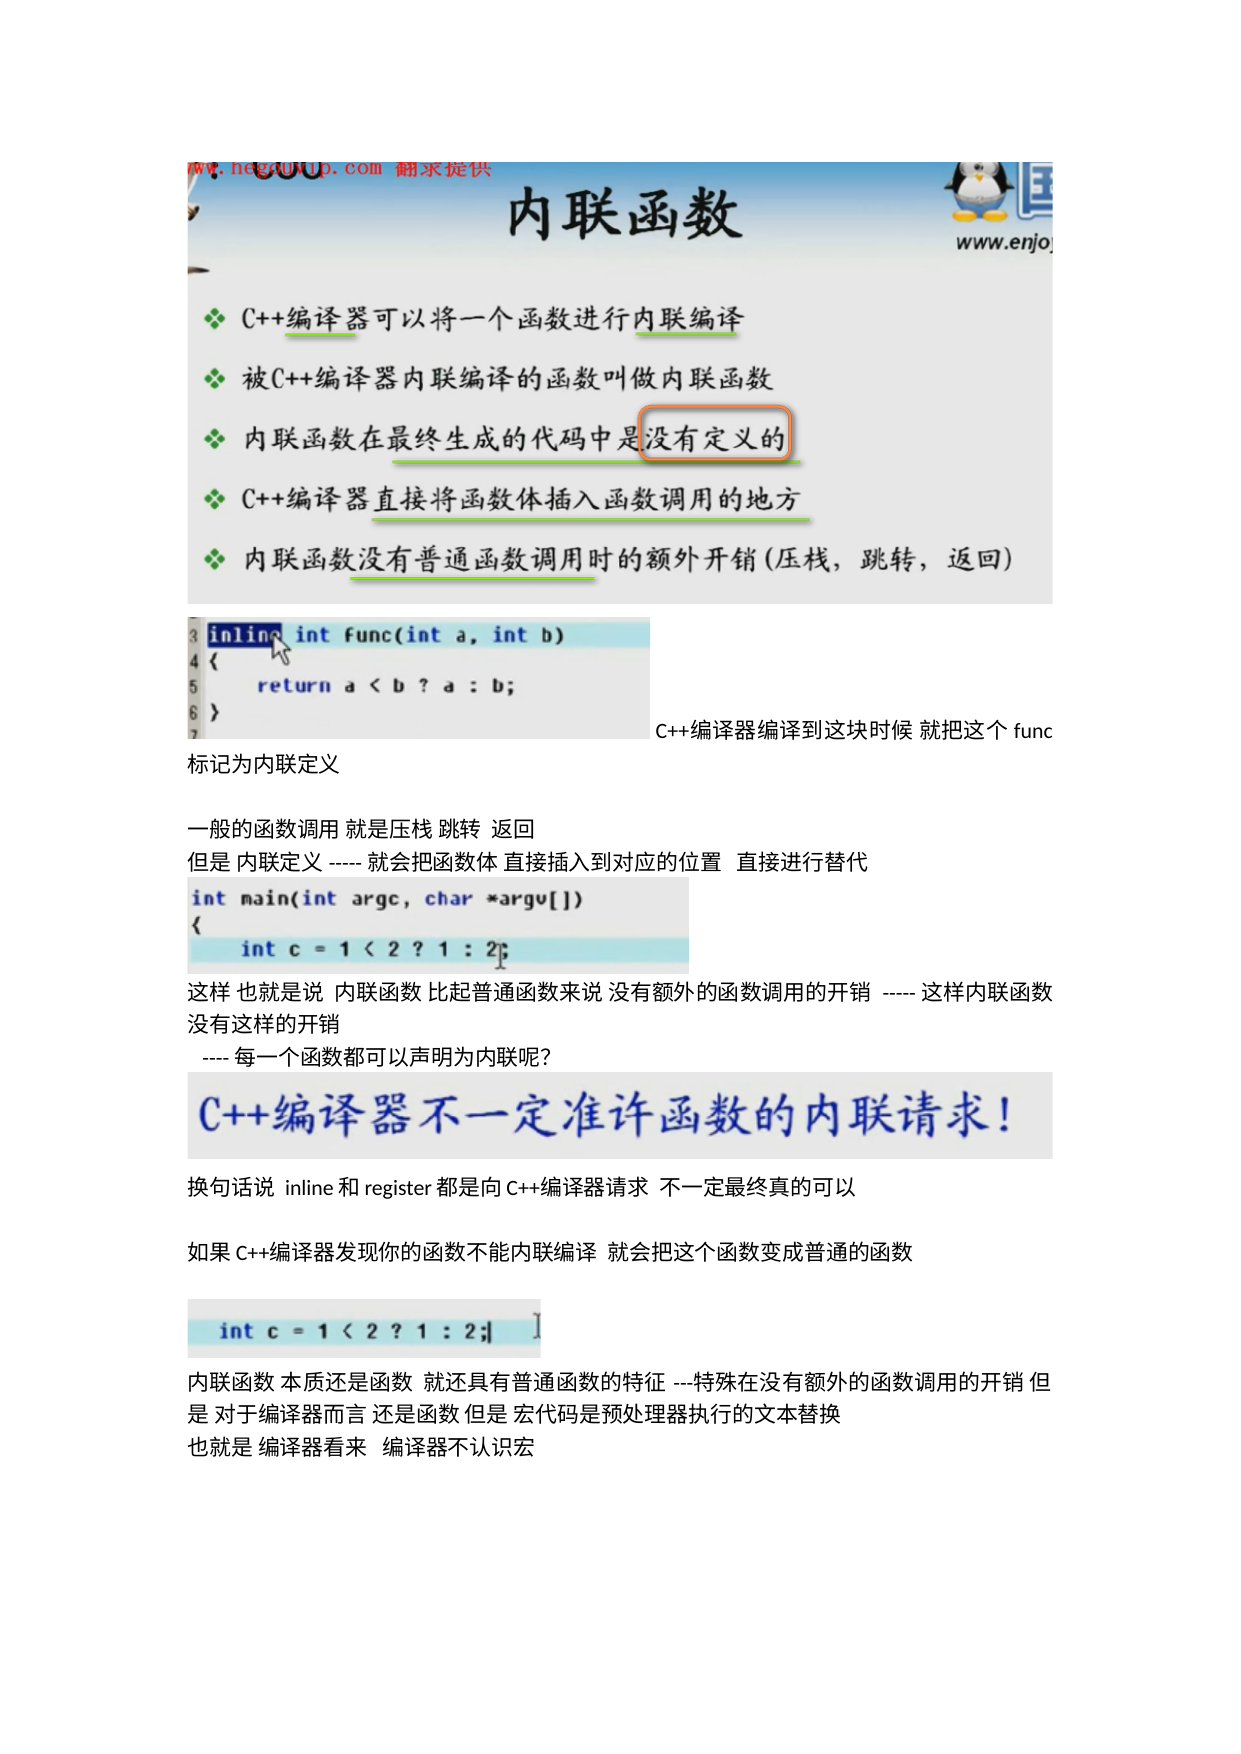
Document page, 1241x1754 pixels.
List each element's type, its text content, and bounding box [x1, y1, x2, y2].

text 如果C++编译器发现你的函数不能内联编译 就会把这个函数变成普通的函数 [187, 1234, 1053, 1267]
text 这样 也就是说 内联函数 比起普通函数来说 没有额外的函数调用的开销 ----- 这样内联函数没有这样的开销 [187, 974, 1053, 1039]
picture [187, 1299, 541, 1358]
picture [187, 162, 1053, 604]
text 但是 内联定义 ----- 就会把函数体 直接插入到对应的位置 直接进行替代 [187, 844, 1053, 877]
text 也就是 编译器看来 编译器不认识宏 [187, 1429, 1053, 1462]
text 一般的函数调用 就是压栈 跳转 返回 [187, 812, 1053, 844]
text 内联函数 本质还是函数 就还具有普通函数的特征 ---特殊在没有额外的函数调用的开销 但是 对于编译器而言 还是函数 但是 宏代码是预处理器执行的文本替换 [187, 1364, 1053, 1429]
text 换句话说 inline和register都是向C++编译器请求 不一定最终真的可以 [187, 1169, 1053, 1202]
text ---- 每一个函数都可以声明为内联呢？ [187, 1039, 1053, 1072]
picture [187, 877, 689, 974]
picture [187, 1072, 1053, 1159]
picture [187, 617, 650, 739]
